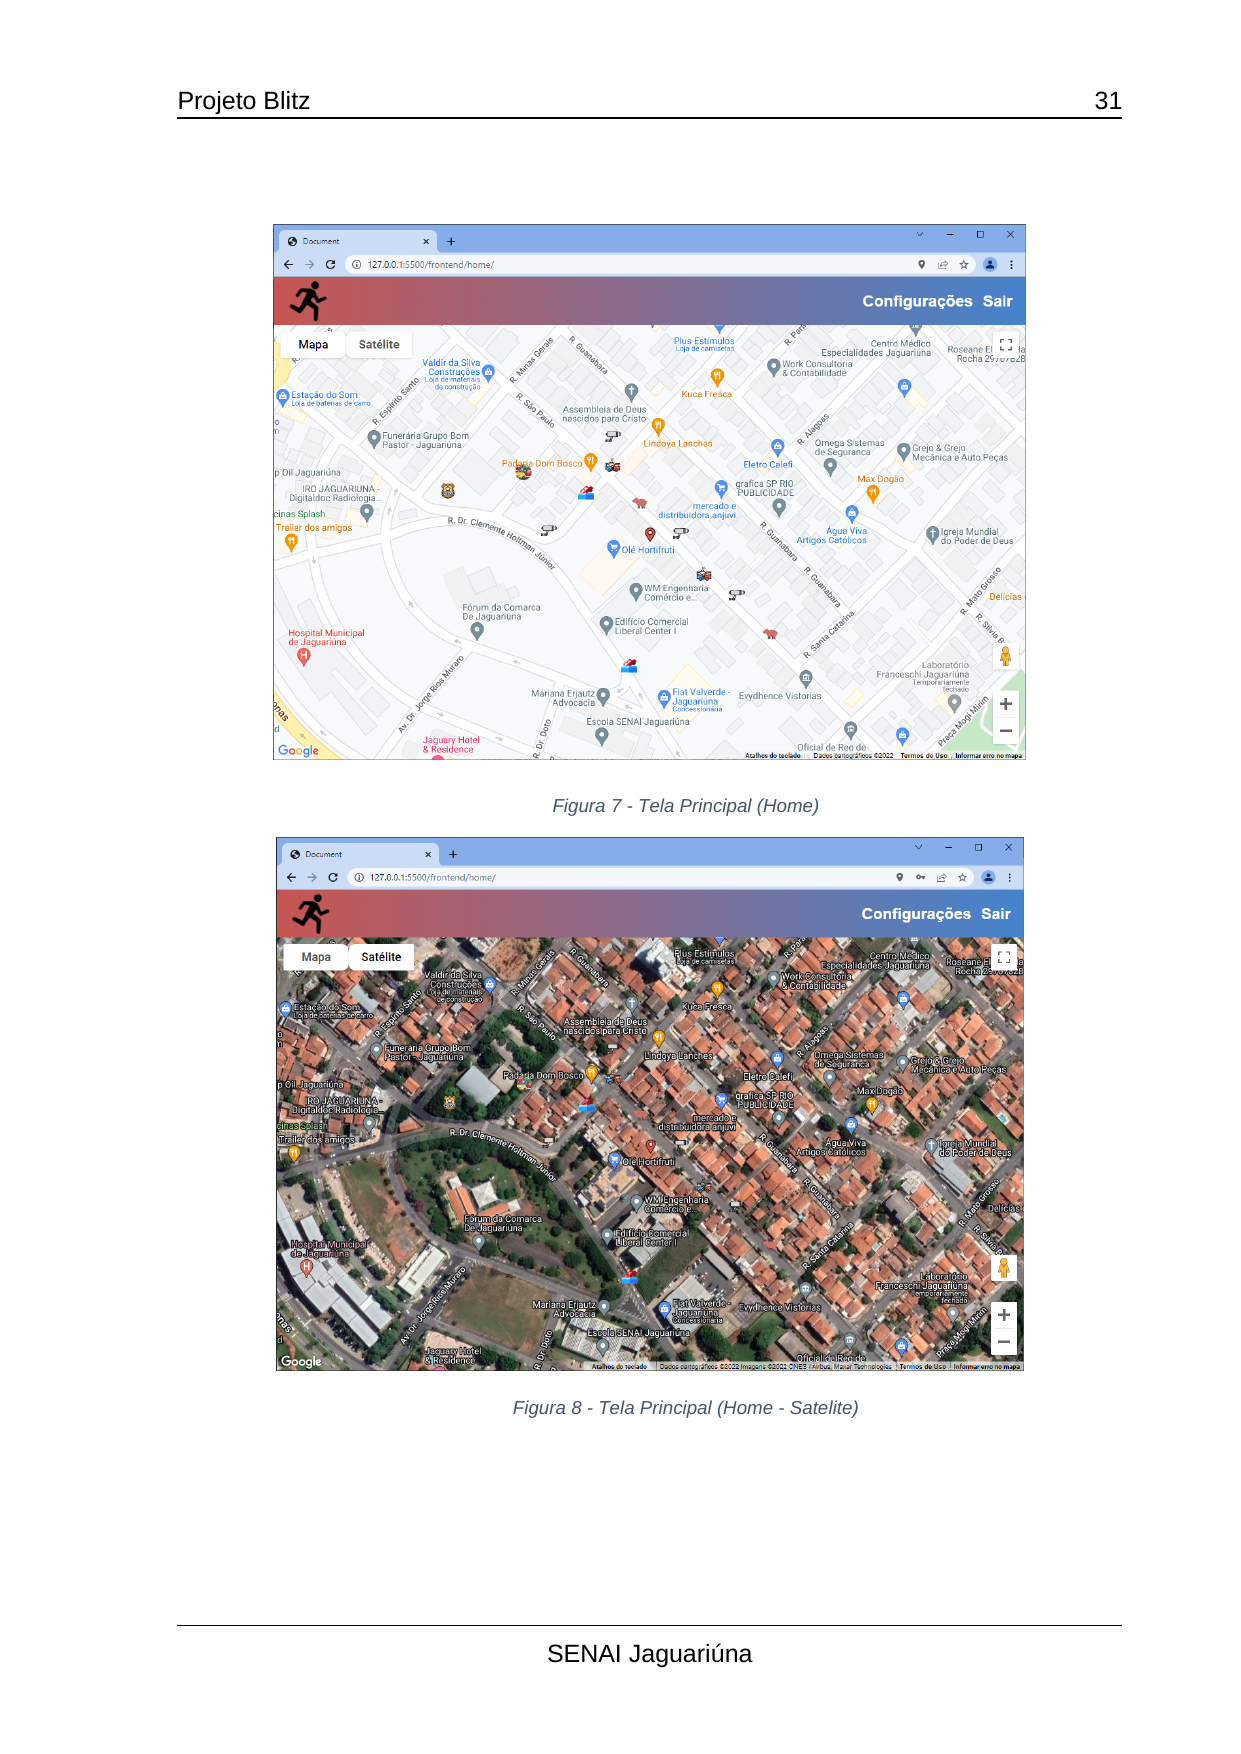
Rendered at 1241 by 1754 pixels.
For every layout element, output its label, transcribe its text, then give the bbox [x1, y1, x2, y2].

text Figura 8 - Tela Principal (Home - Satelite) [177, 1397, 1122, 1419]
picture [276, 837, 1024, 1371]
picture [273, 224, 1026, 760]
text Figura 7 - Tela Principal (Home) [177, 795, 1122, 817]
